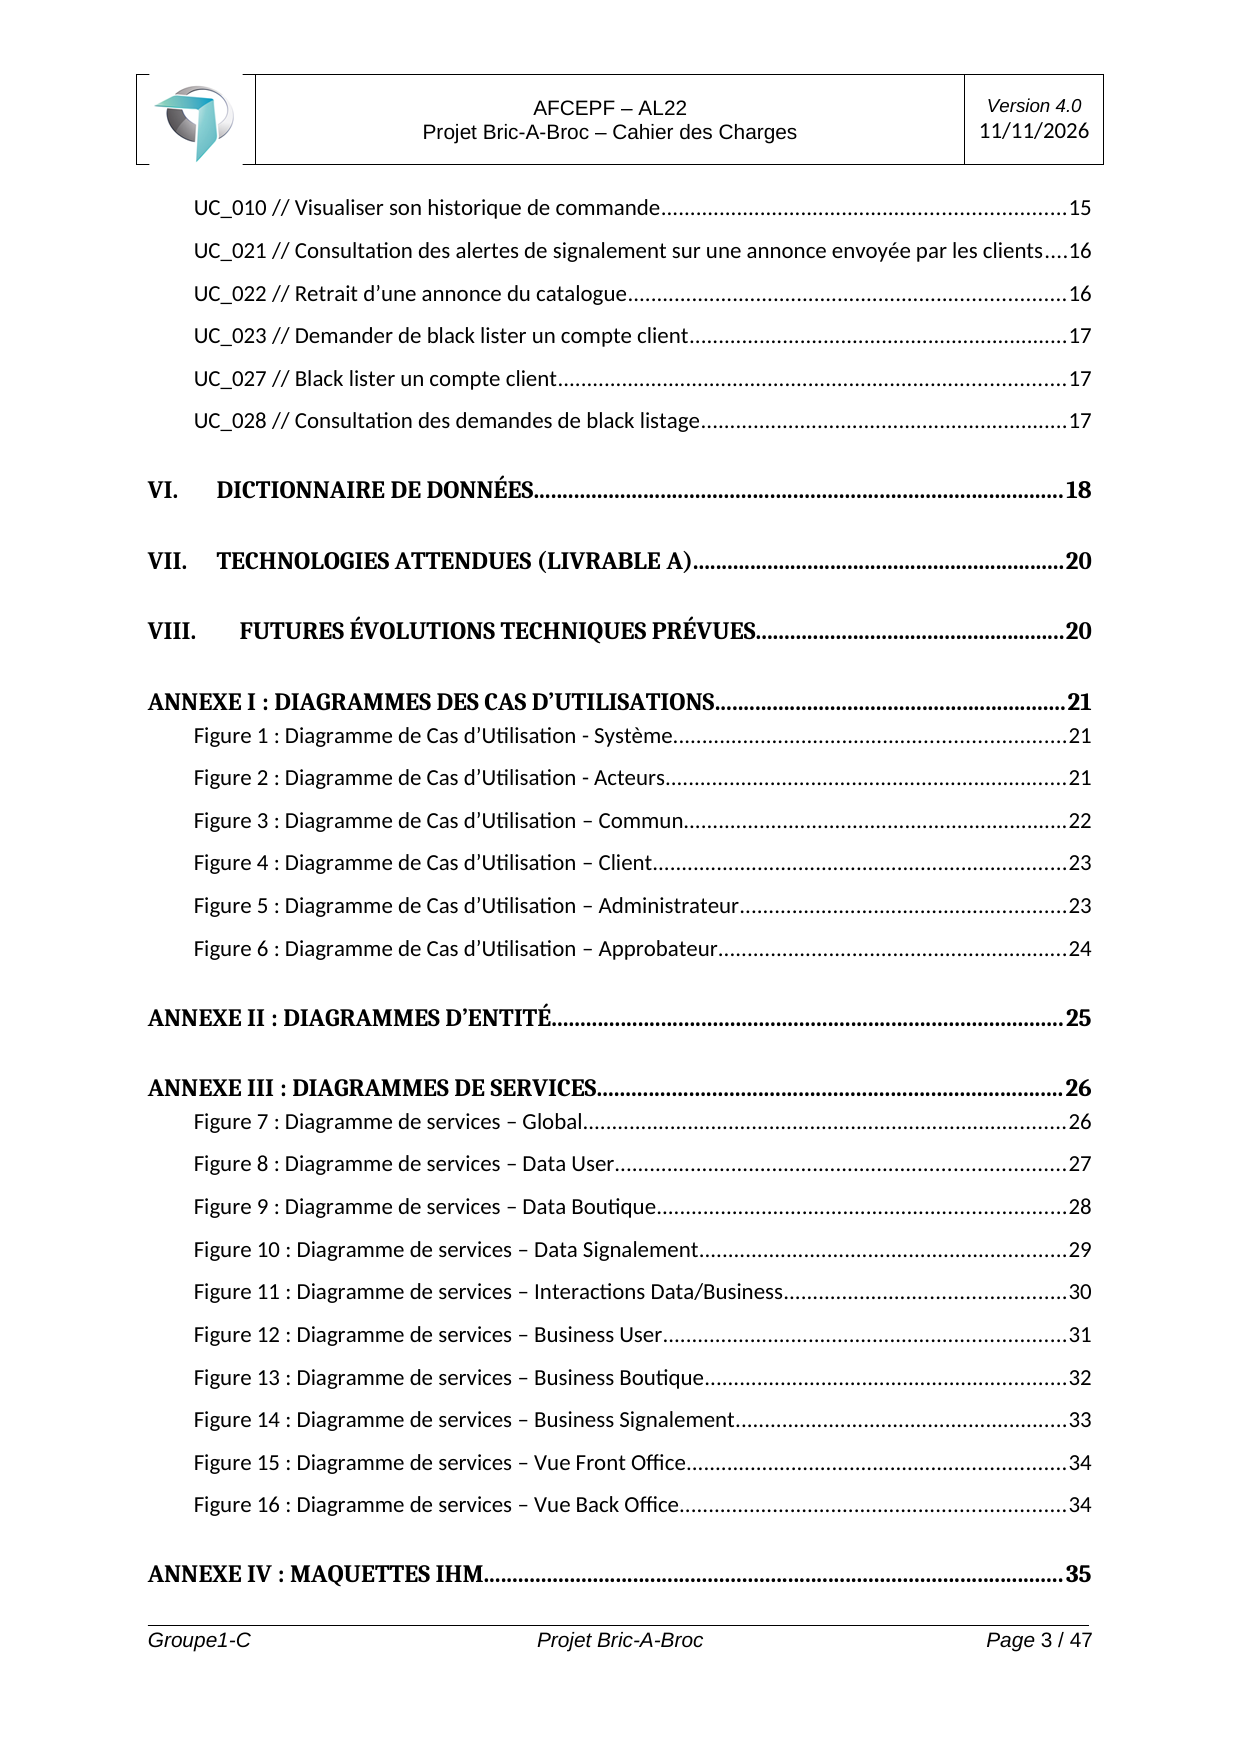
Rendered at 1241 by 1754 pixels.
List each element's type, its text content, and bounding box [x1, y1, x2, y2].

text ANNEXE III : Diagrammes de services 26 [148, 1074, 1093, 1103]
text Figure 16 : Diagramme de services – Vue Back Office 34 [193, 1490, 1093, 1518]
text UC_028 // Consultation des demandes de black listage 17 [193, 406, 1093, 434]
text UC_010 // Visualiser son historique de commande 15 [193, 193, 1093, 221]
text Figure 1 : Diagramme de Cas d’Utilisation - Système 21 [193, 721, 1093, 749]
text Figure 2 : Diagramme de Cas d’Utilisation - Acteurs 21 [193, 763, 1093, 791]
text UC_022 // Retrait d’une annonce du catalogue 16 [193, 279, 1093, 307]
text ANNEXE I : Diagrammes des Cas d’Utilisations 21 [148, 688, 1093, 716]
picture [149, 74, 243, 165]
text Figure 9 : Diagramme de services – Data Boutique 28 [193, 1192, 1093, 1220]
text Figure 15 : Diagramme de services – Vue Front Office 34 [193, 1448, 1093, 1476]
text Figure 4 : Diagramme de Cas d’Utilisation – Client 23 [193, 848, 1093, 877]
text VI. Dictionnaire de données 18 [148, 476, 1093, 505]
text VIII. Futures évolutions techniques prévues 20 [148, 617, 1093, 646]
text Figure 11 : Diagramme de services – Interactions Data/Business 30 [193, 1277, 1093, 1305]
text UC_023 // Demander de black lister un compte client 17 [193, 321, 1093, 349]
text ANNEXE IV : Maquettes IHM 35 [148, 1560, 1093, 1589]
text Figure 6 : Diagramme de Cas d’Utilisation – Approbateur 24 [193, 934, 1093, 962]
text Figure 14 : Diagramme de services – Business Signalement 33 [193, 1405, 1093, 1433]
text Figure 7 : Diagramme de services – Global 26 [193, 1107, 1093, 1135]
text Figure 12 : Diagramme de services – Business User 31 [193, 1320, 1093, 1348]
text VII. Technologies attendues (Livrable A) 20 [148, 547, 1093, 575]
text Figure 13 : Diagramme de services – Business Boutique 32 [193, 1363, 1093, 1391]
text UC_027 // Black lister un compte client 17 [193, 364, 1093, 392]
text UC_021 // Consultation des alertes de signalement sur une annonce envoyée par les clients 16 [193, 236, 1093, 264]
text Figure 3 : Diagramme de Cas d’Utilisation – Commun 22 [193, 806, 1093, 834]
text Figure 5 : Diagramme de Cas d’Utilisation – Administrateur 23 [193, 891, 1093, 919]
text Figure 10 : Diagramme de services – Data Signalement 29 [193, 1235, 1093, 1263]
text Figure 8 : Diagramme de services – Data User 27 [193, 1149, 1093, 1178]
text ANNEXE II : Diagrammes d’entité 25 [148, 1003, 1093, 1032]
